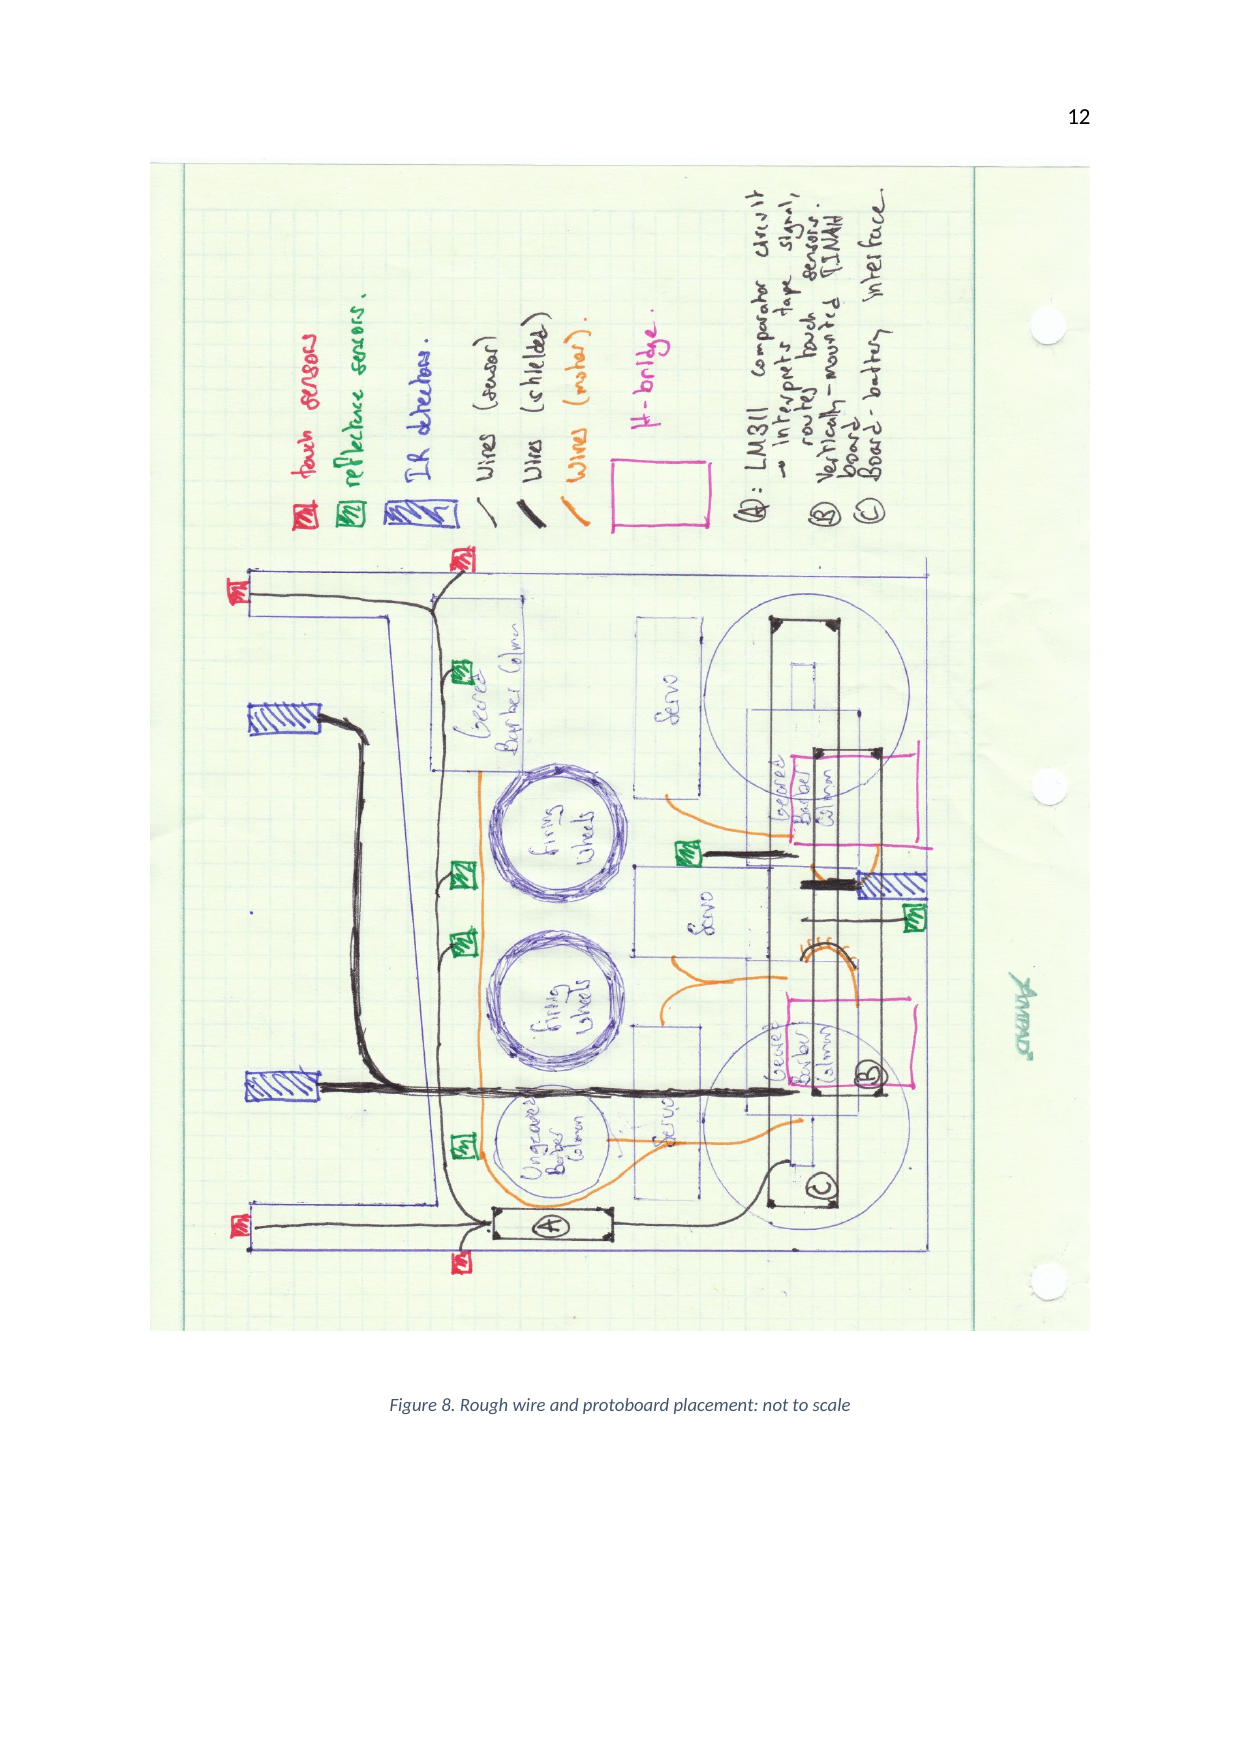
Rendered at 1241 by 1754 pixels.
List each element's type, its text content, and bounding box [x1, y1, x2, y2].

picture [150, 157, 1091, 1331]
text Figure . Rough wire and protoboard placement: not to scale [150, 1393, 1090, 1416]
